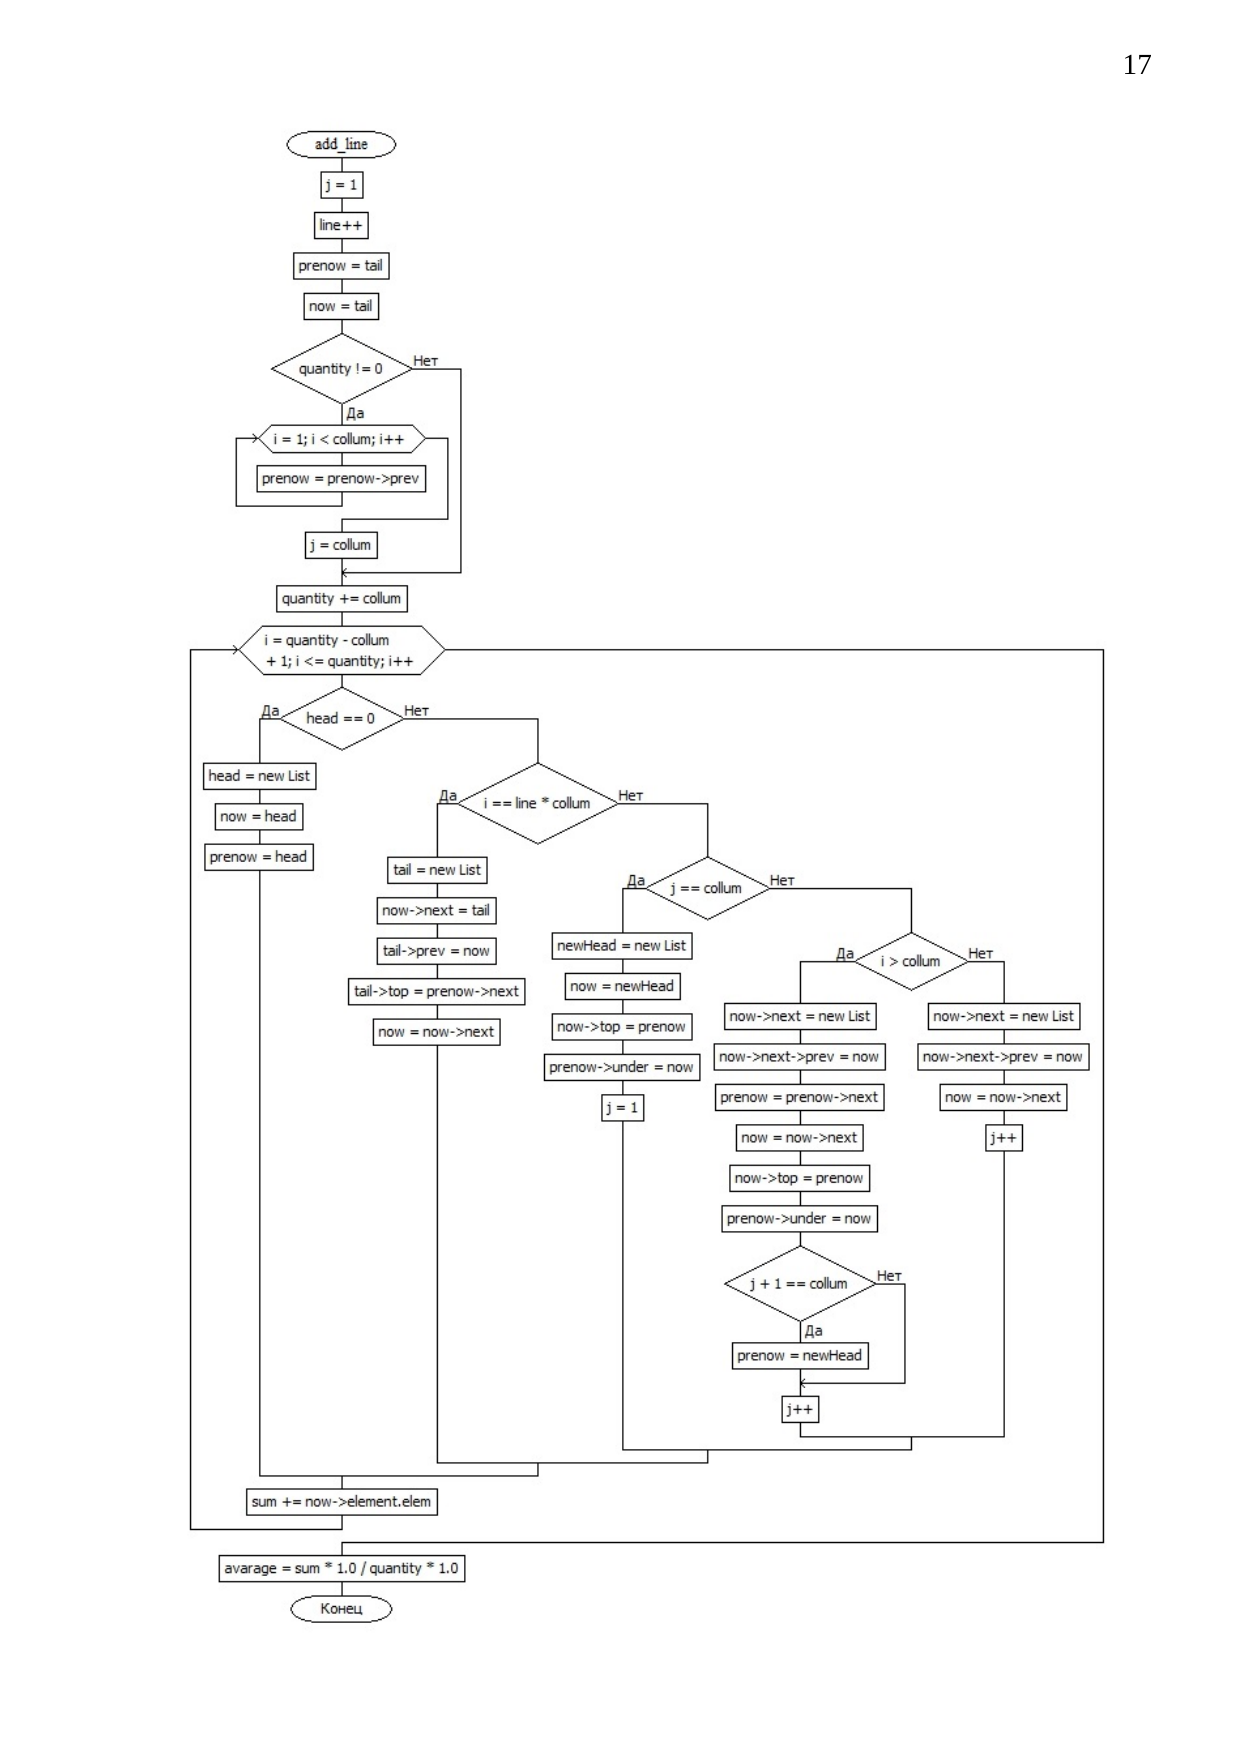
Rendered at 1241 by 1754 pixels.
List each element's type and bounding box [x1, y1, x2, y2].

picture [177, 118, 1116, 1636]
